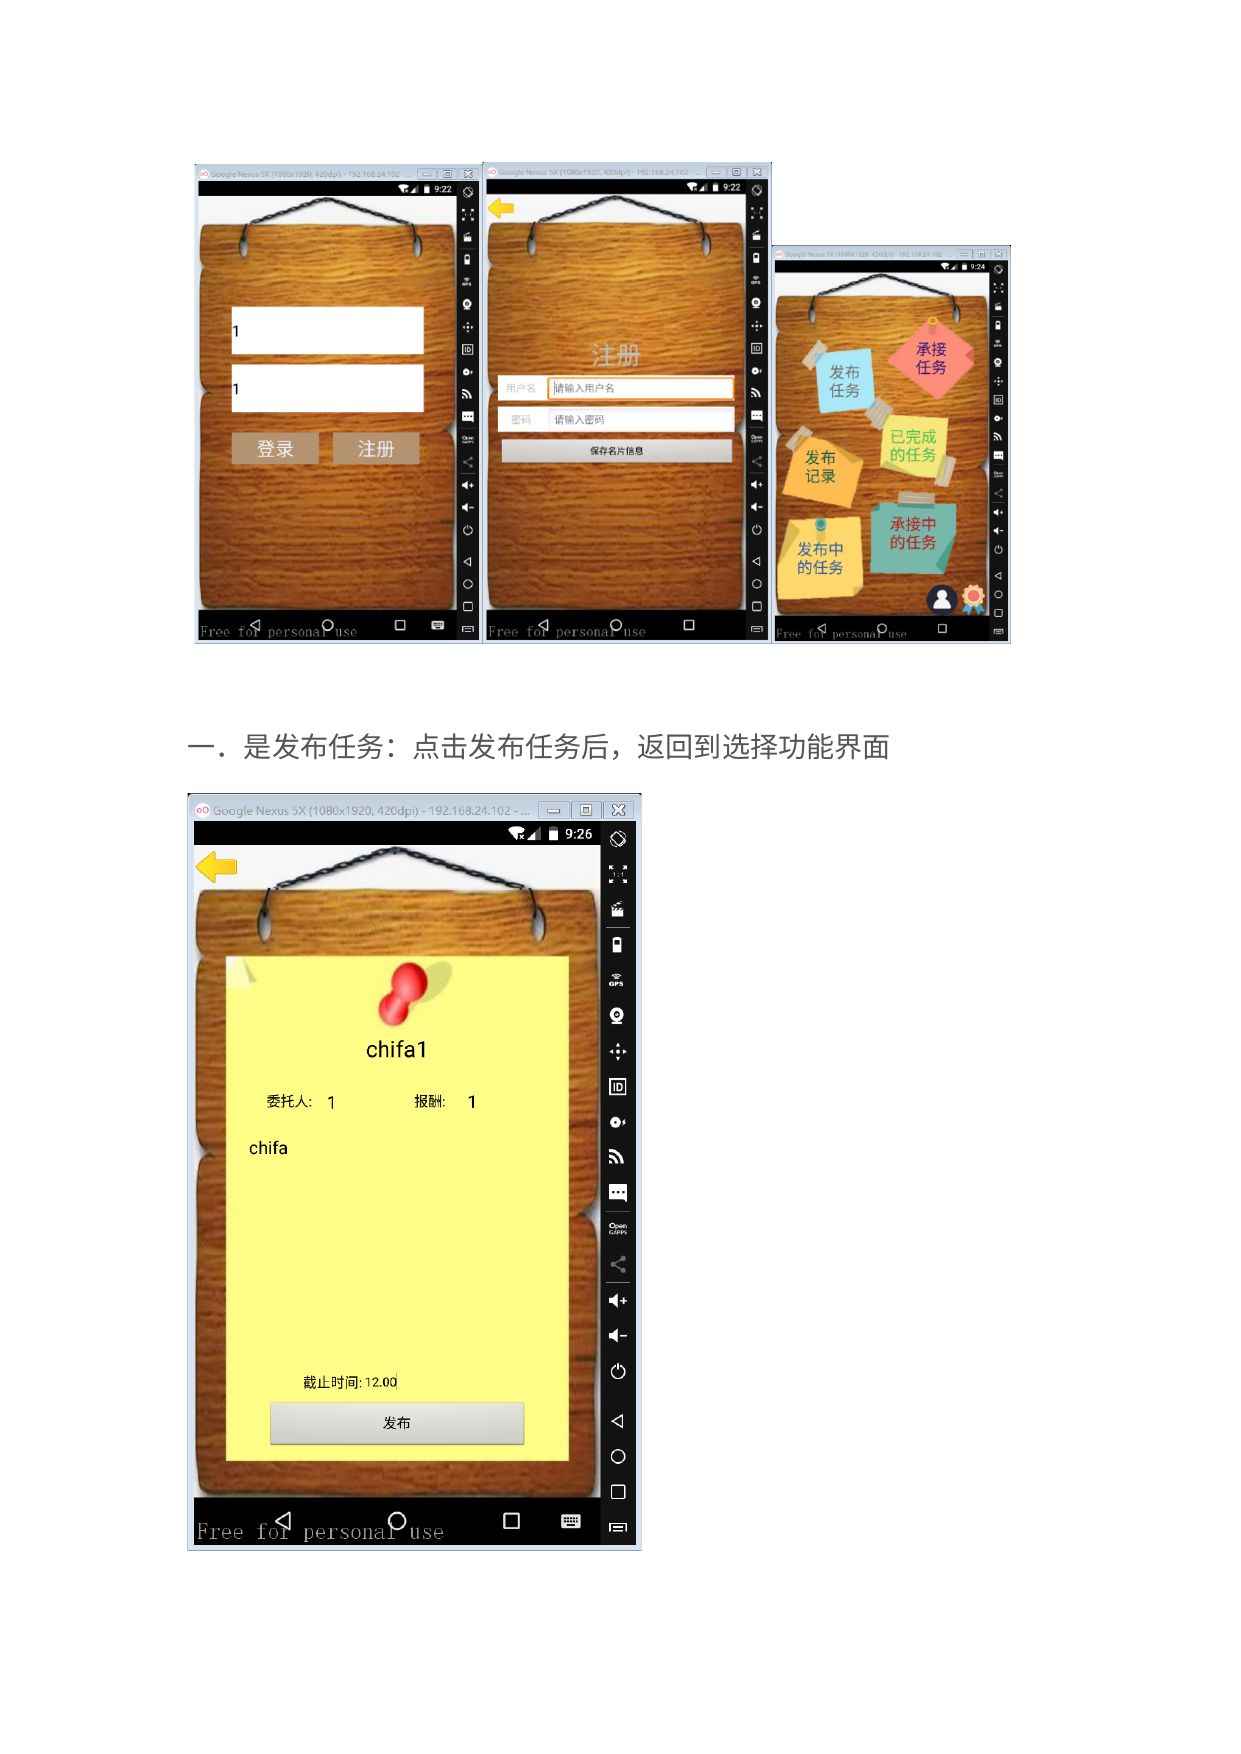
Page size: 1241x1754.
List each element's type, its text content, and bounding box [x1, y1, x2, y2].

picture [194, 162, 1011, 644]
text 一．是发布任务：点击发布任务后，返回到选择功能界面 [187, 713, 1053, 778]
picture [187, 793, 642, 1551]
